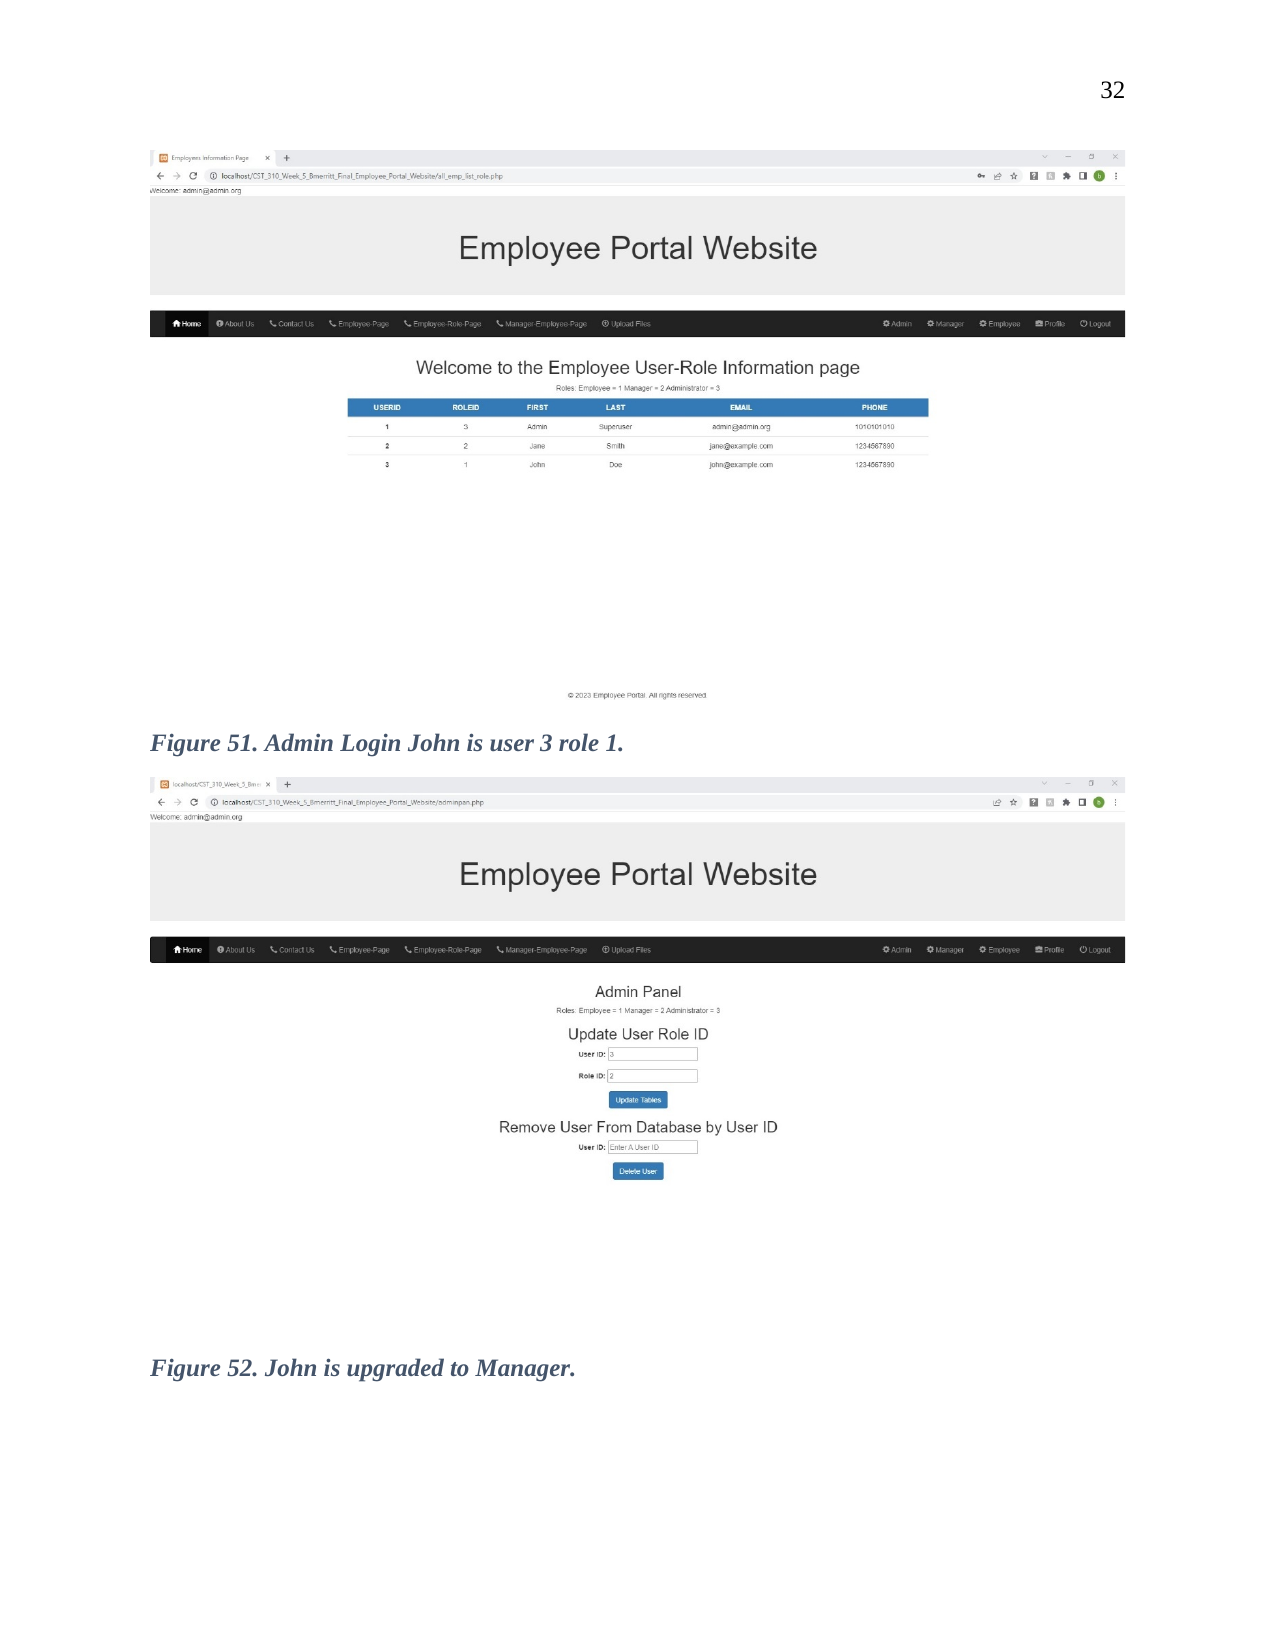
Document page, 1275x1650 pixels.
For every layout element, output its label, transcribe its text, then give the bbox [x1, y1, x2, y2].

picture [150, 150, 1125, 700]
picture [150, 777, 1125, 1325]
